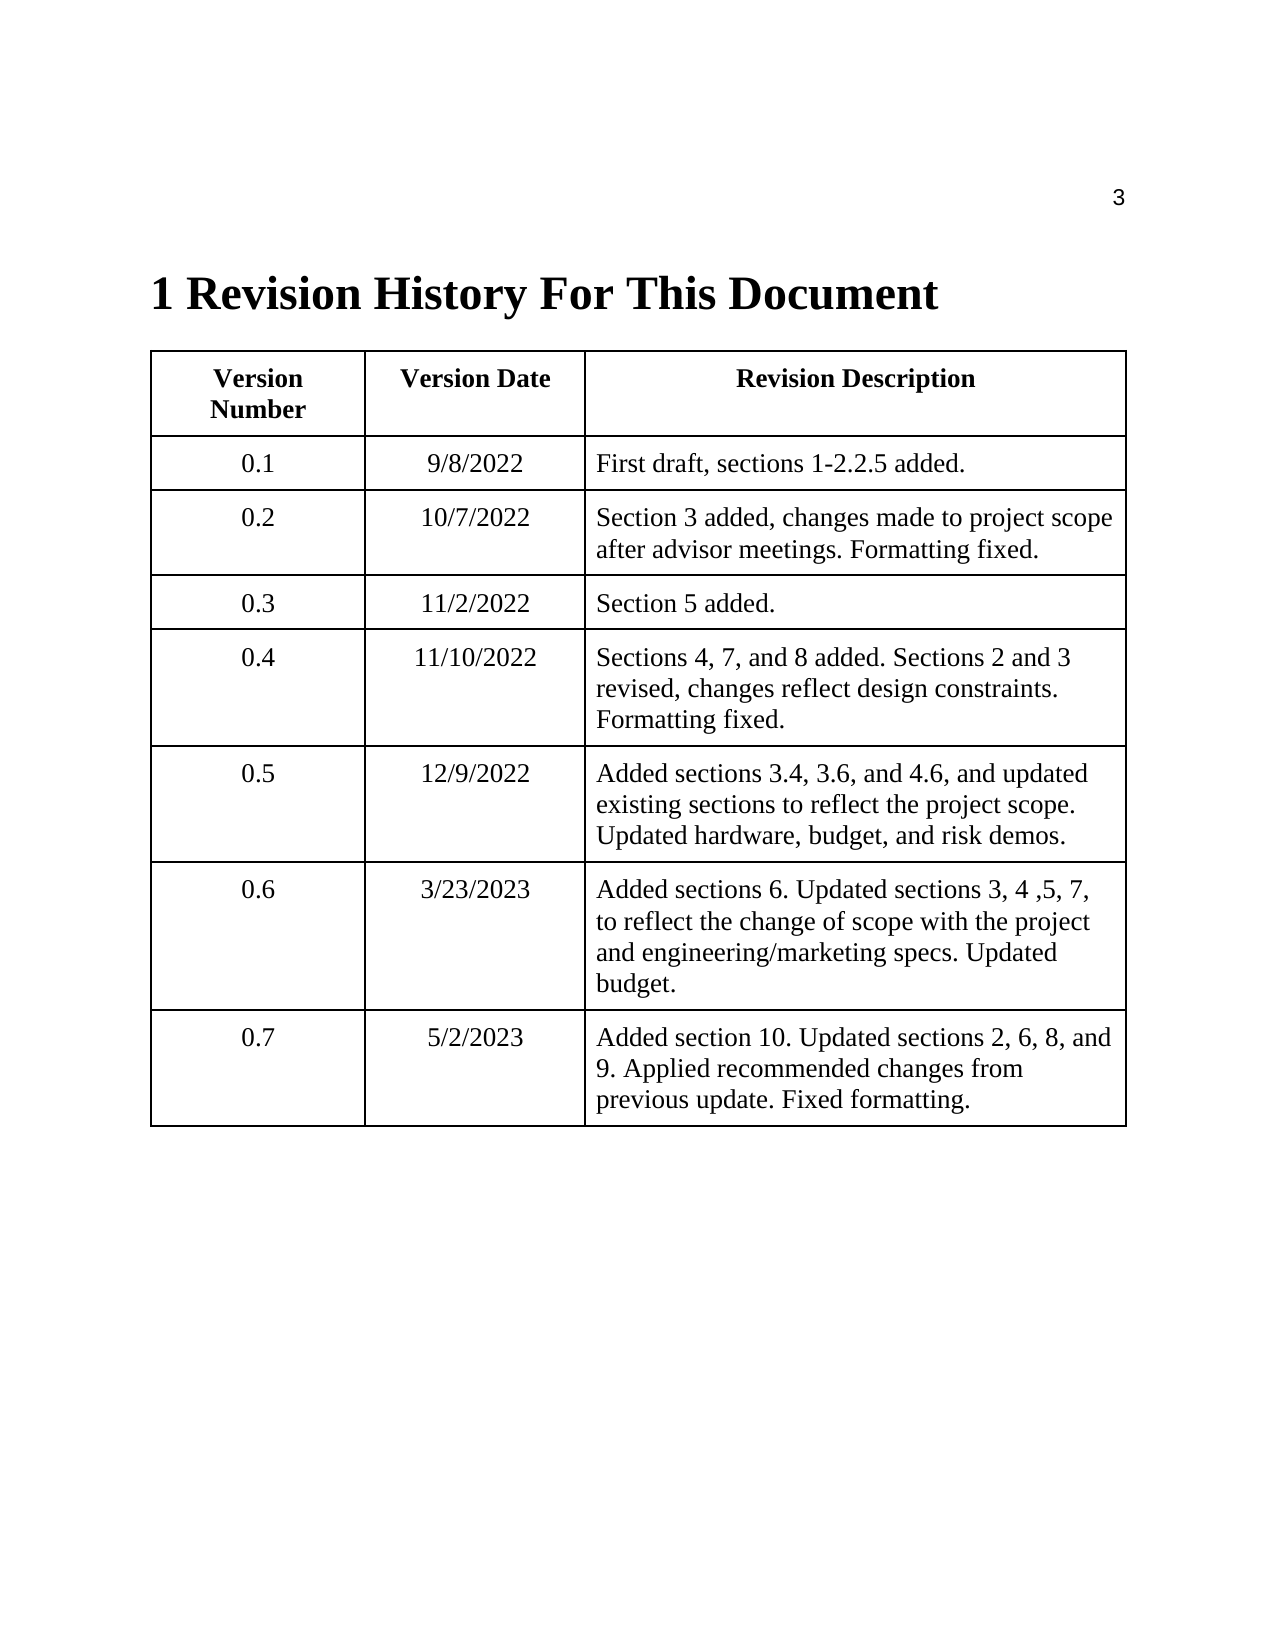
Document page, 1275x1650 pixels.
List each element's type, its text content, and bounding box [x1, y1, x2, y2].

table_header Revision Description [586, 352, 1125, 435]
table_cell 11/10/2022 [366, 630, 584, 745]
table_cell 5/2/2023 [366, 1011, 584, 1125]
table_cell Added sections 3.4, 3.6, and 4.6, and updated existing sections to reflect the project scope. Updated hardware, budget, and risk demos. [586, 747, 1125, 861]
table_cell 0.6 [152, 863, 364, 1008]
table_cell Sections 4, 7, and 8 added. Sections 2 and 3 revised, changes reflect design constraints. Formatting fixed. [586, 630, 1125, 745]
table_cell 0.4 [152, 630, 364, 745]
table_cell Section 3 added, changes made to project scope after advisor meetings. Formatting fixed. [586, 491, 1125, 574]
table_cell Section 5 added. [586, 576, 1125, 628]
table_cell 0.3 [152, 576, 364, 628]
table_cell 10/7/2022 [366, 491, 584, 574]
table_cell 3/23/2023 [366, 863, 584, 1008]
table_cell 12/9/2022 [366, 747, 584, 861]
table_cell 9/8/2022 [366, 437, 584, 489]
table_cell 11/2/2022 [366, 576, 584, 628]
table_cell 0.1 [152, 437, 364, 489]
table_header Version Date [366, 352, 584, 435]
table_cell 0.7 [152, 1011, 364, 1125]
table_cell 0.2 [152, 491, 364, 574]
table_cell Added sections 6. Updated sections 3, 4 ,5, 7, to reflect the change of scope with the project and engineering/marketing specs. Updated budget. [586, 863, 1125, 1008]
table_header Version Number [152, 352, 364, 435]
table_cell 0.5 [152, 747, 364, 861]
subtitle 1 Revision History For This Document [150, 264, 1275, 319]
table_cell First draft, sections 1-2.2.5 added. [586, 437, 1125, 489]
table_cell Added section 10. Updated sections 2, 6, 8, and 9. Applied recommended changes from previous update. Fixed formatting. [586, 1011, 1125, 1125]
